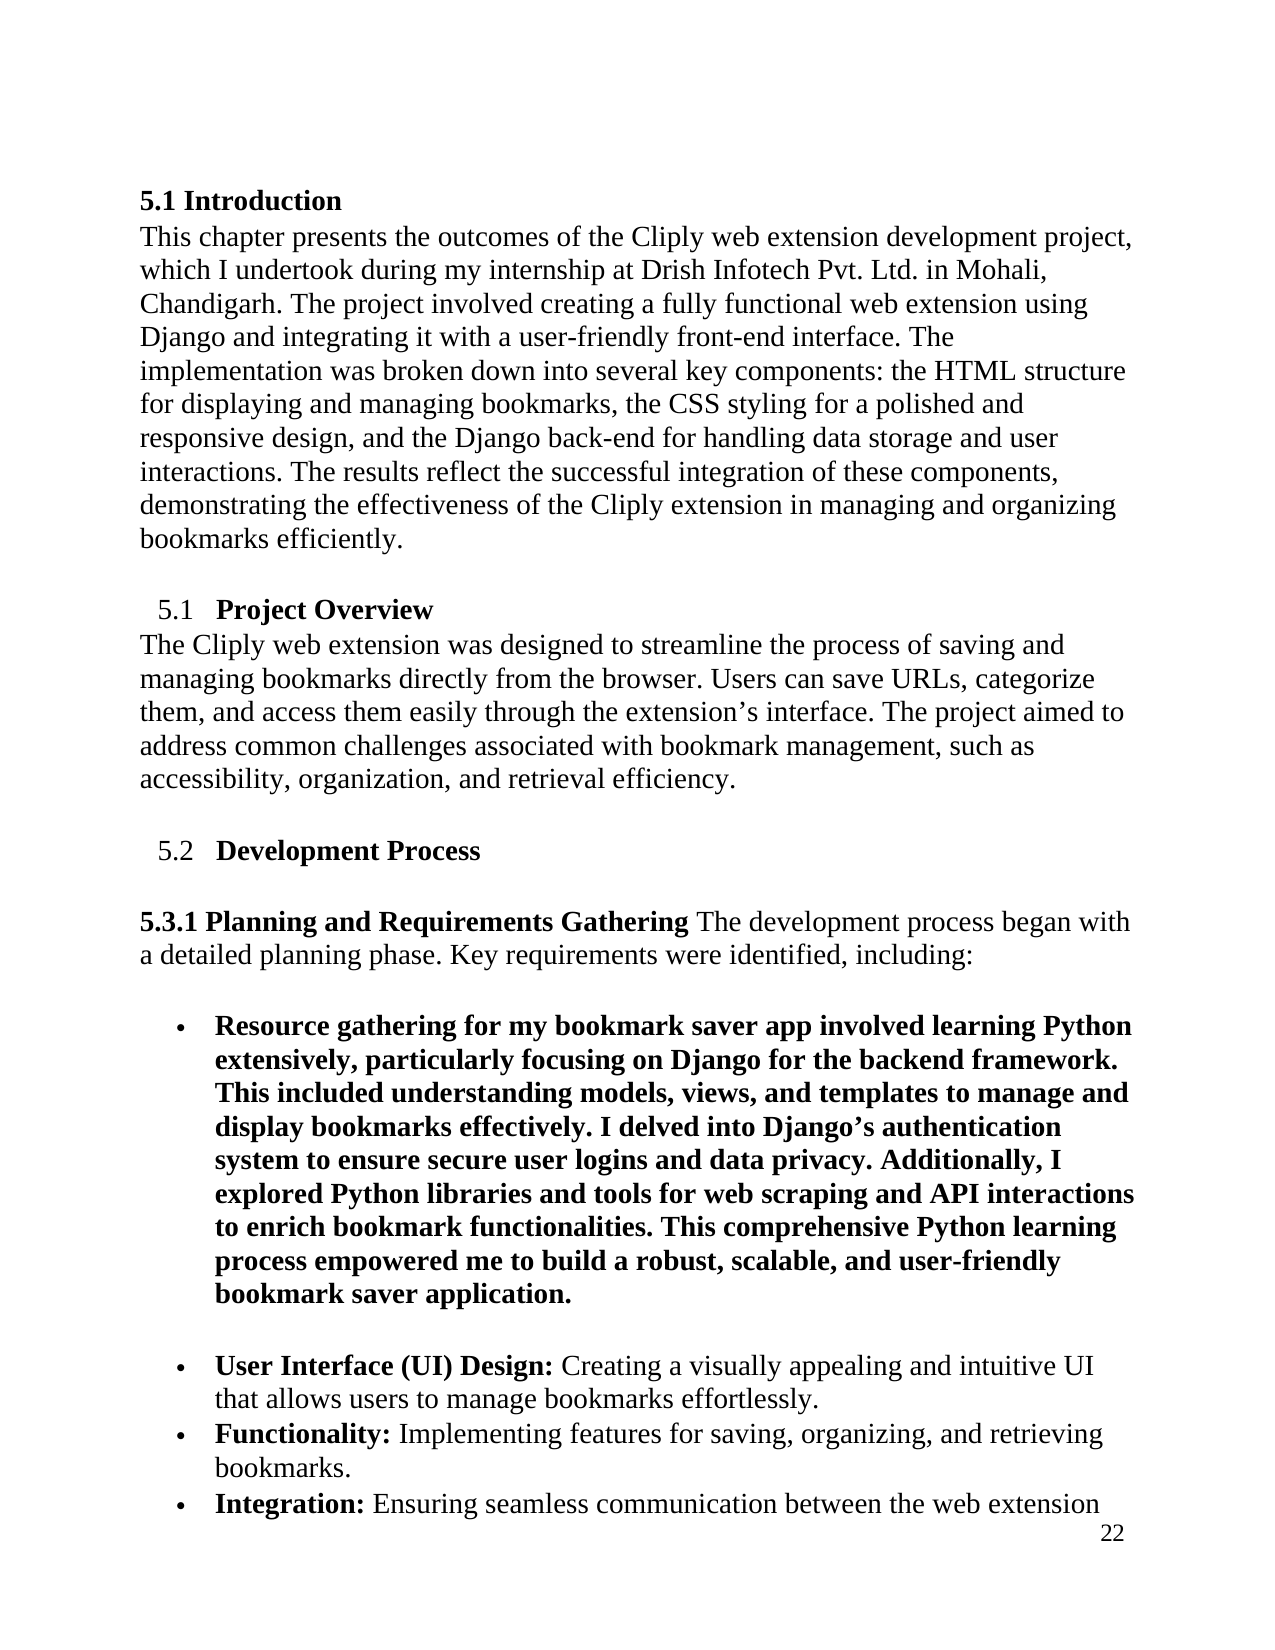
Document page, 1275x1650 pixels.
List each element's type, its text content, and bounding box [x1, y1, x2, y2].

list Resource gathering for my bookmark saver app involved learning Python extensively, particularly focusing on Django for the backend framework. This included understanding models, views, and templates to manage and display bookmarks effectively. I delved into Django’s authentication system to ensure secure user logins and data privacy. Additionally, I explored Python libraries and tools for web scraping and API interactions to enrich bookmark functionalities. This comprehensive Python learning process empowered me to build a robust, scalable, and user-friendly bookmark saver application. [177, 1008, 1142, 1310]
text 5.3.1 Planning and Requirements Gathering The development process began with a detailed planning phase. Key requirements were identified, including: [139, 904, 1142, 971]
list Project Overview [157, 592, 1142, 625]
text This chapter presents the outcomes of the Cliply web extension development project, which I undertook during my internship at Drish Infotech Pvt. Ltd. in Mohali, Chandigarh. The project involved creating a fully functional web extension using Django and integrating it with a user-friendly front-end interface. The implementation was broken down into several key components: the HTML structure for displaying and managing bookmarks, the CSS styling for a polished and responsive design, and the Django back-end for handling data storage and user interactions. The results reflect the successful integration of these components, demonstrating the effectiveness of the Cliply extension in managing and organizing bookmarks efficiently. [139, 219, 1142, 554]
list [177, 1486, 1142, 1519]
list Functionality: Implementing features for saving, organizing, and retrieving bookmarks. [177, 1417, 1142, 1484]
text 5.1 Introduction [139, 183, 1142, 217]
list Development Process [157, 833, 1142, 866]
text The Cliply web extension was designed to streamline the process of saving and managing bookmarks directly from the browser. Users can save URLs, categorize them, and access them easily through the extension’s interface. The project aimed to address common challenges associated with bookmark management, such as accessibility, organization, and retrieval efficiency. [139, 627, 1142, 795]
list User Interface (UI) Design: Creating a visually appealing and intuitive UI that allows users to manage bookmarks effortlessly. [177, 1348, 1142, 1415]
